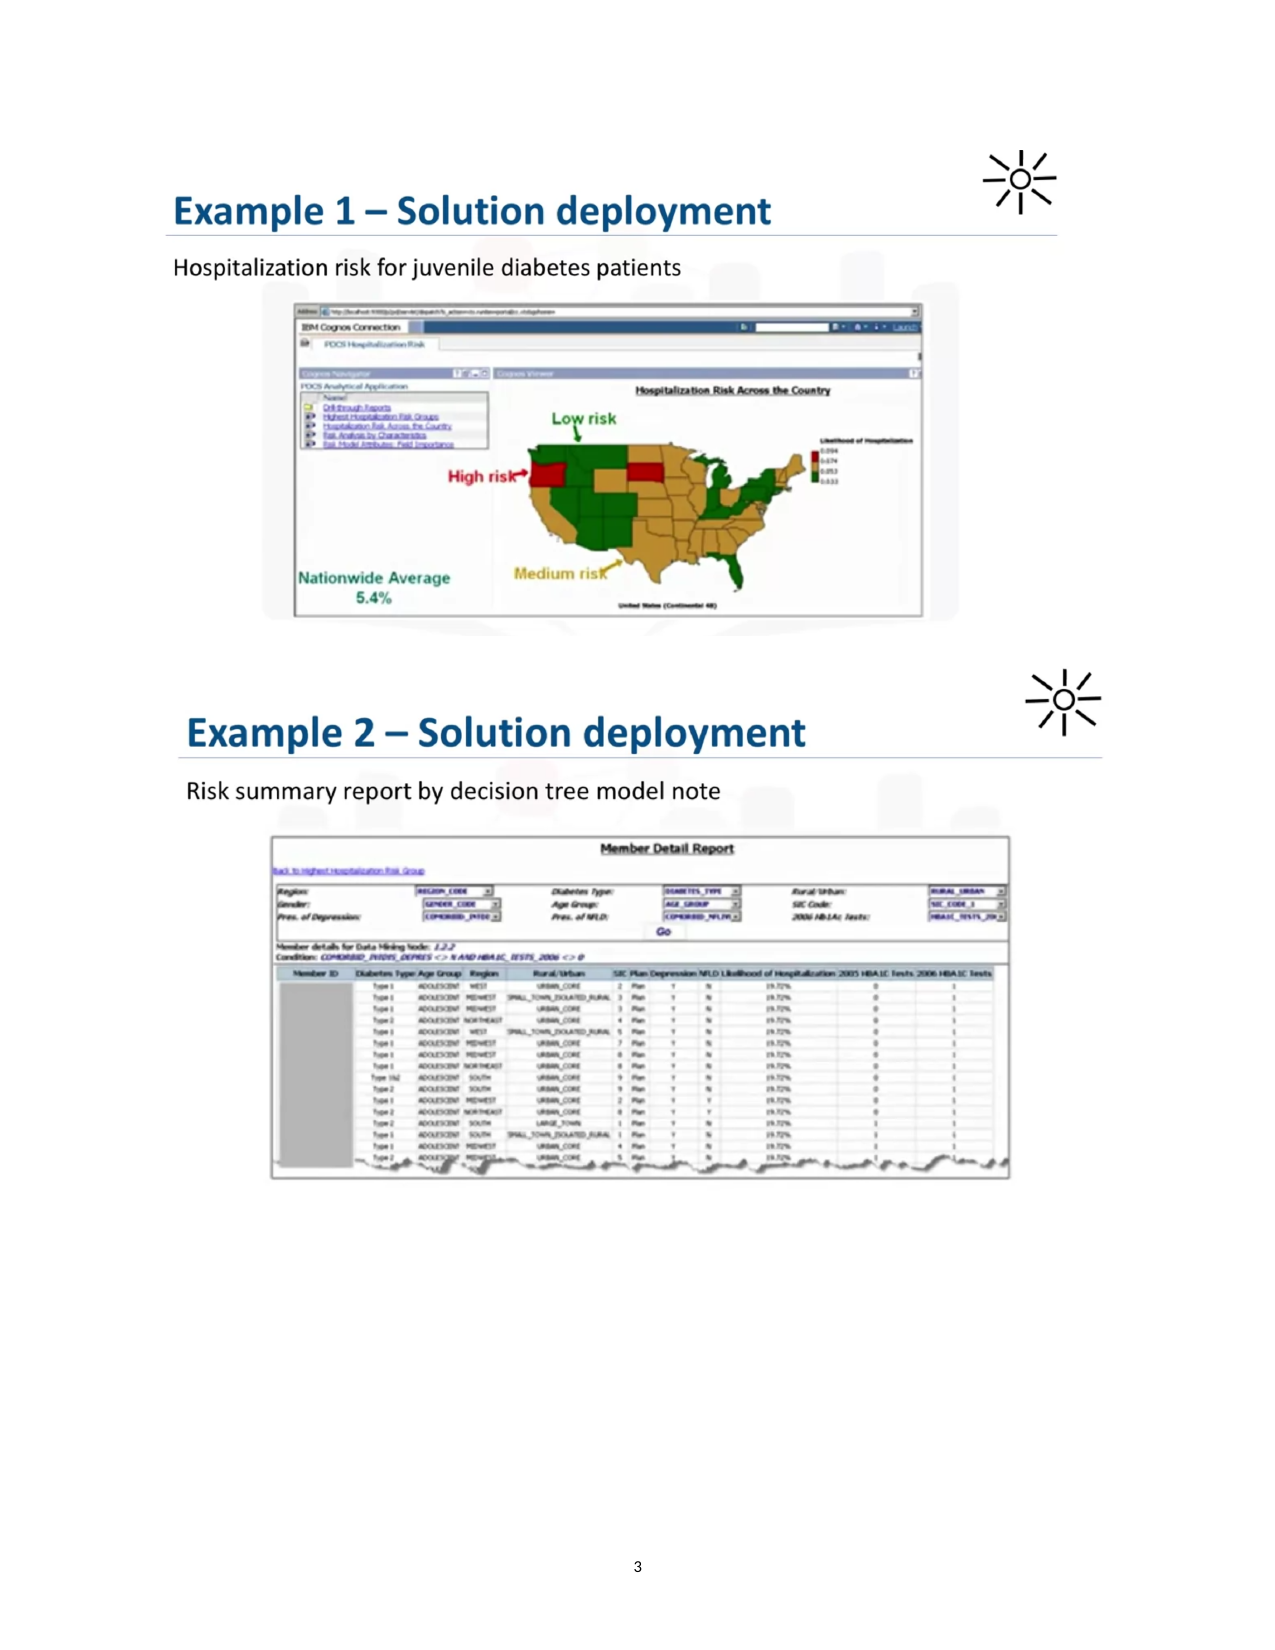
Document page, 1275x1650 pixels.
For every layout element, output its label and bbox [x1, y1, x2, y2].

picture [150, 150, 1125, 636]
picture [150, 654, 1125, 1191]
